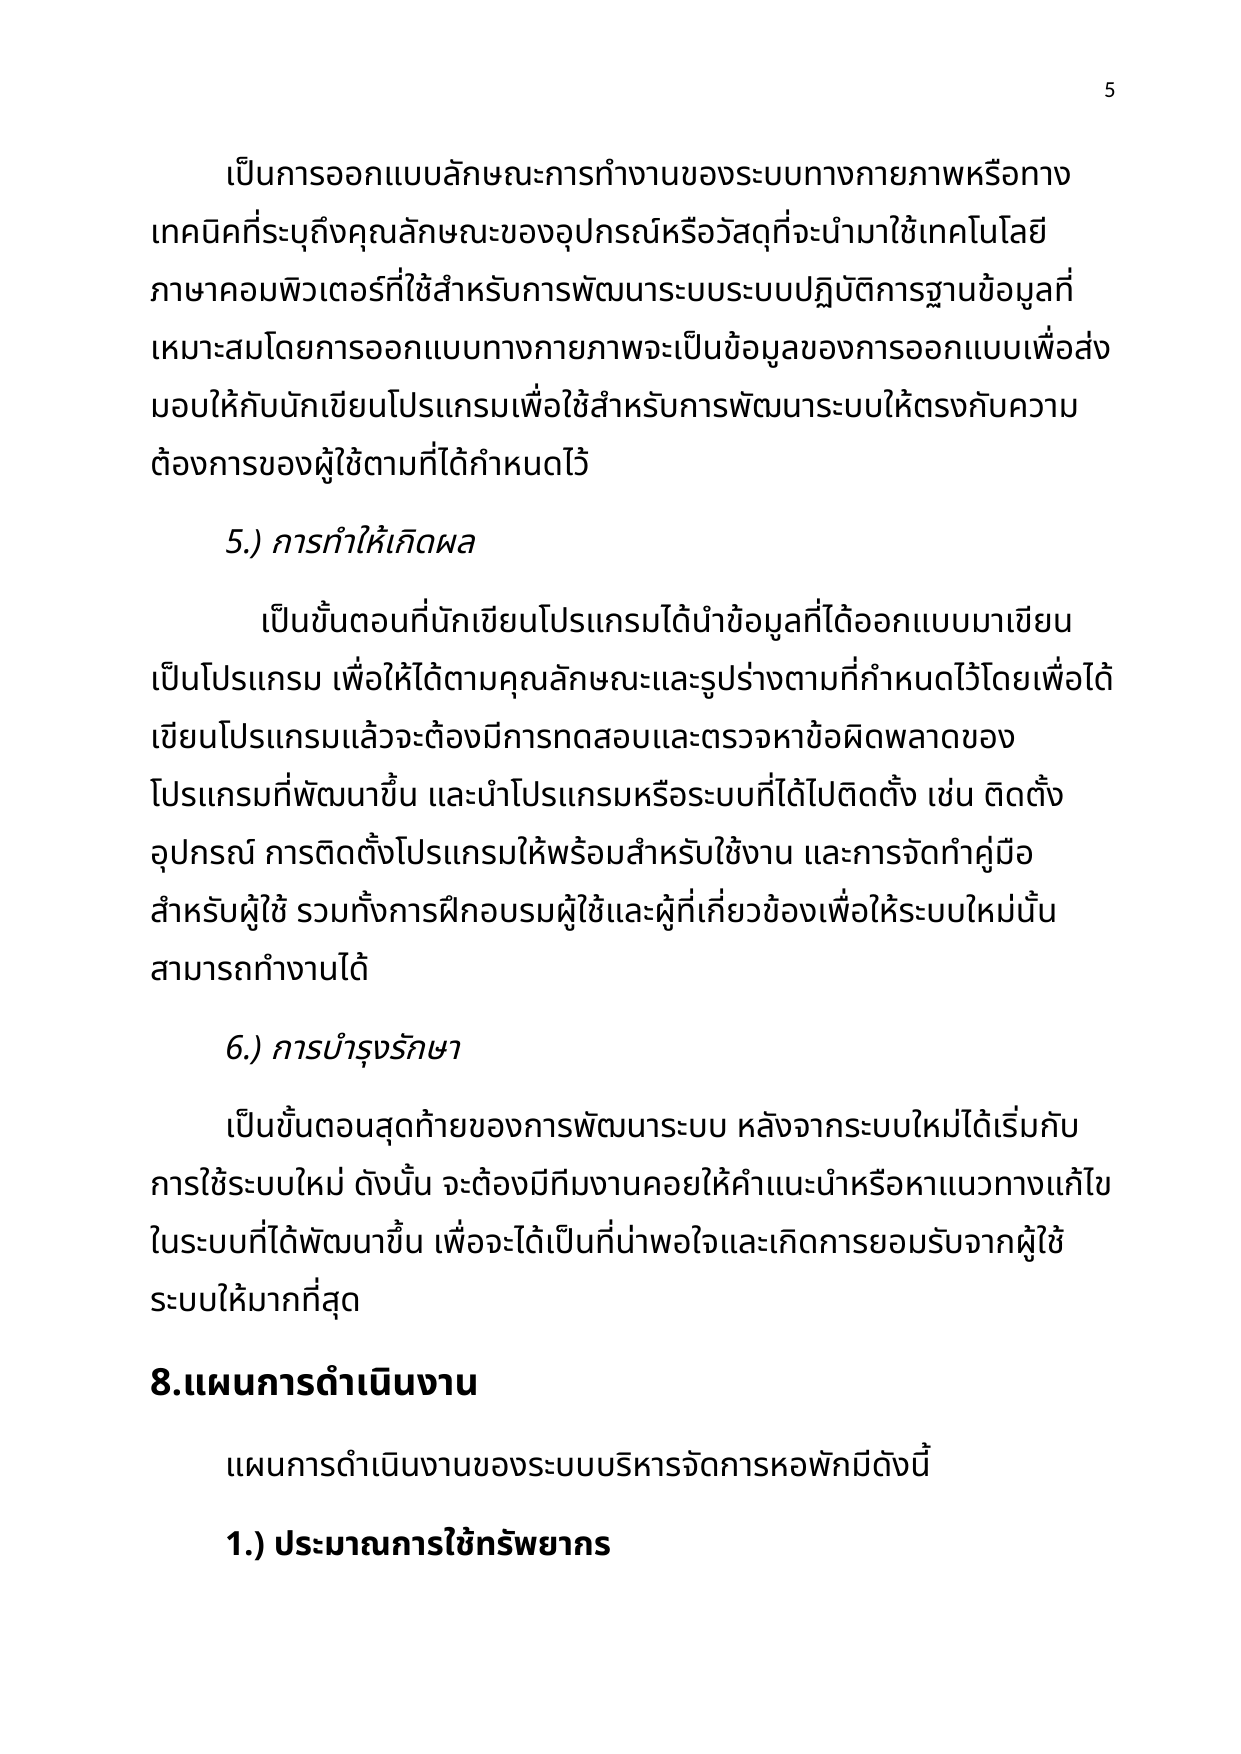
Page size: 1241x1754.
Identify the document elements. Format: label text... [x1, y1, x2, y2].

text แผนการดำเนินงานของระบบบริหารจัดการหอพักมีดังนี้ [150, 1441, 1116, 1492]
text เป็นขั้นตอนที่นักเขียนโปรแกรมได้นำข้อมูลที่ได้ออกแบบมาเขียนเป็นโปรแกรม เพื่อให้ได้ตามคุณลักษณะและรูปร่างตามที่กำหนดไว้โดยเพื่อได้เขียนโปรแกรมแล้วจะต้องมีการทดสอบและตรวจหาข้อผิดพลาดของโปรแกรมที่พัฒนาขึ้น และนำโปรแกรมหรือระบบที่ได้ไปติดตั้ง เช่น ติดตั้งอุปกรณ์ การติดตั้งโปรแกรมให้พร้อมสำหรับใช้งาน และการจัดทำคู่มือสำหรับผู้ใช้ รวมทั้งการฝึกอบรมผู้ใช้และผู้ที่เกี่ยวข้องเพื่อให้ระบบใหม่นั้นสามารถทำงานได้ [150, 597, 1116, 995]
text 5.) การทำให้เกิดผล [150, 518, 1116, 569]
text เป็นขั้นตอนสุดท้ายของการพัฒนาระบบ หลังจากระบบใหม่ได้เริ่มกับการใช้ระบบใหม่ ดังนั้น จะต้องมีทีมงานคอยให้คำแนะนำหรือหาแนวทางแก้ไขในระบบที่ได้พัฒนาขึ้น เพื่อจะได้เป็นที่น่าพอใจและเกิดการยอมรับจากผู้ใช้ระบบให้มากที่สุด [150, 1102, 1116, 1327]
text เป็นการออกแบบลักษณะการทำงานของระบบทางกายภาพหรือทางเทคนิคที่ระบุถึงคุณลักษณะของอุปกรณ์หรือวัสดุที่จะนำมาใช้เทคโนโลยีภาษาคอมพิวเตอร์ที่ใช้สำหรับการพัฒนาระบบระบบปฏิบัติการฐานข้อมูลที่เหมาะสมโดยการออกแบบทางกายภาพจะเป็นข้อมูลของการออกแบบเพื่อส่งมอบให้กับนักเขียนโปรแกรมเพื่อใช้สำหรับการพัฒนาระบบให้ตรงกับความต้องการของผู้ใช้ตามที่ได้กำหนดไว้ [150, 150, 1116, 490]
text 6.) การบำรุงรักษา [150, 1023, 1116, 1074]
text 8.แผนการดำเนินงาน [150, 1355, 1116, 1412]
text 1.) ประมาณการใช้ทรัพยากร [150, 1520, 1116, 1571]
